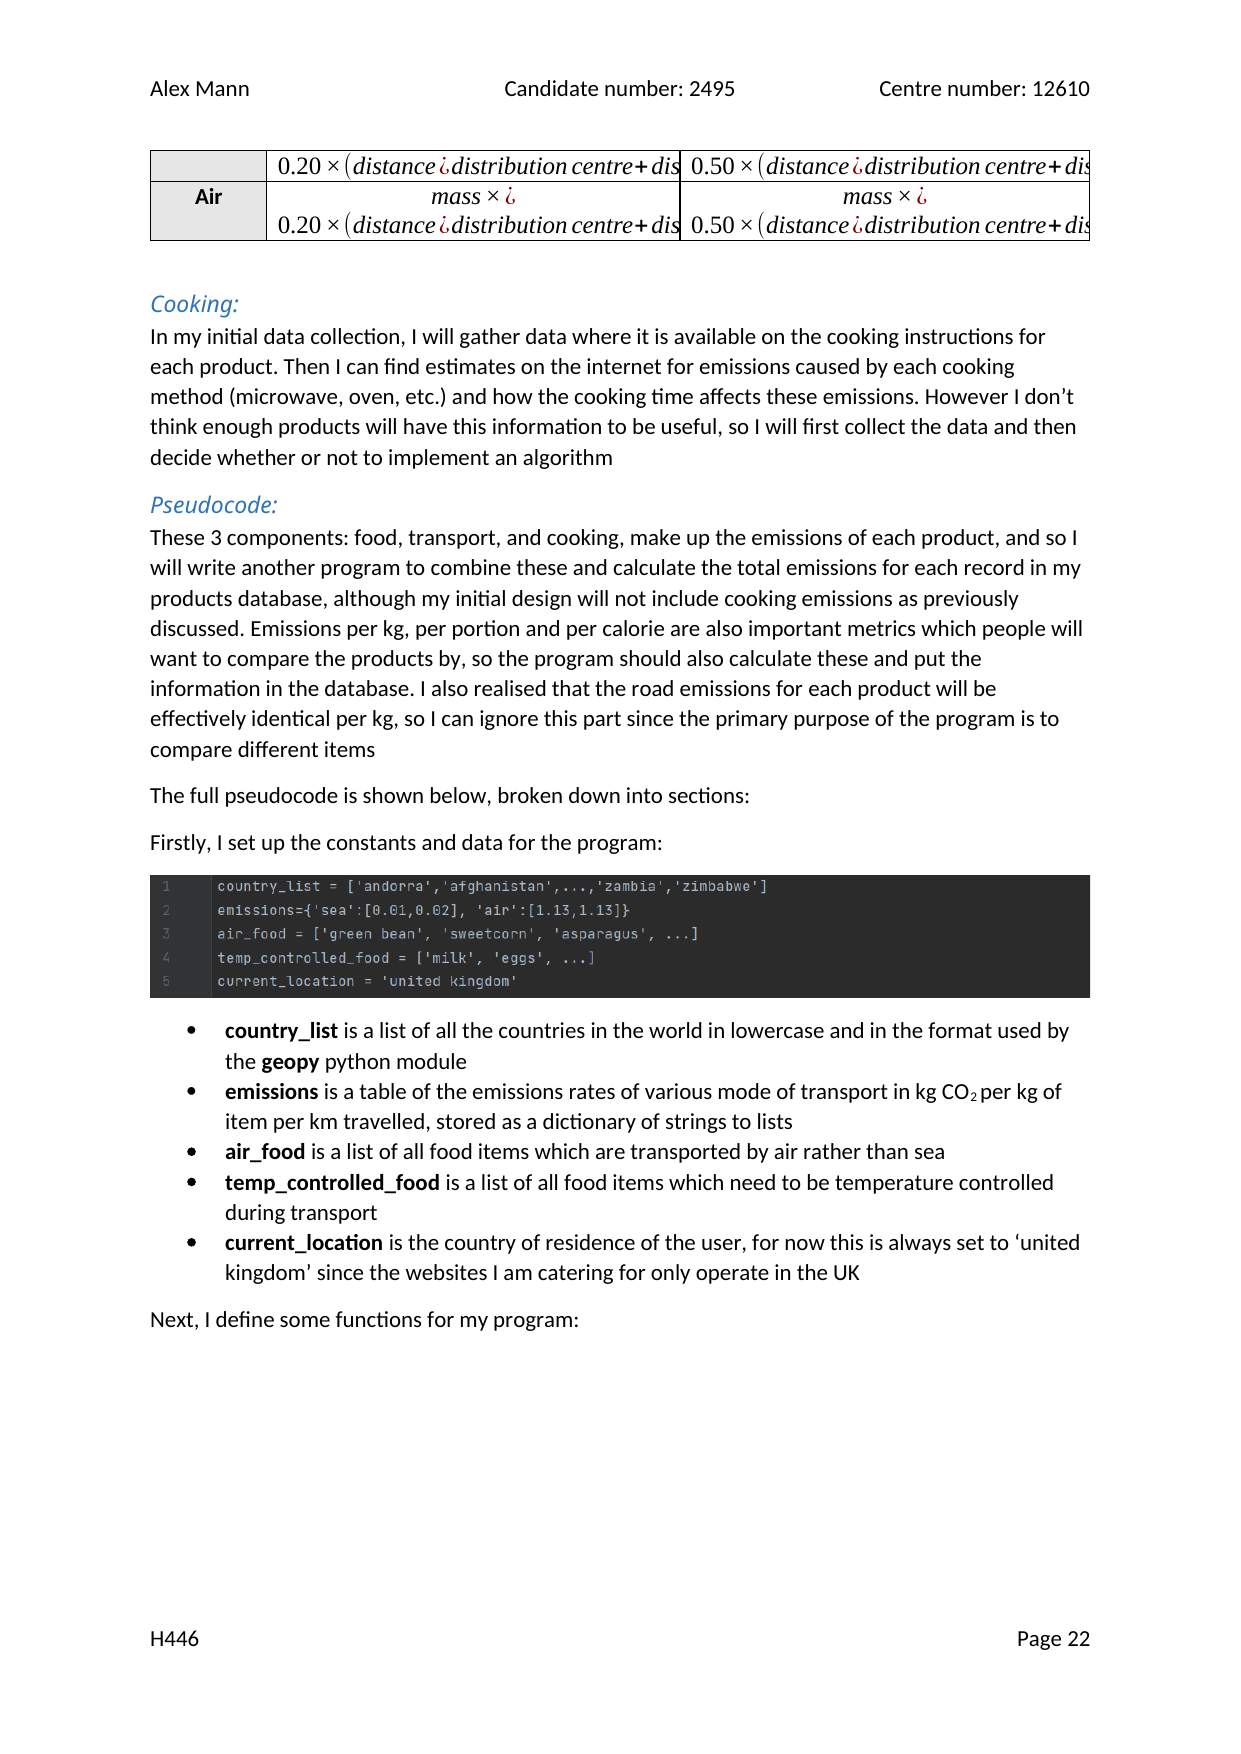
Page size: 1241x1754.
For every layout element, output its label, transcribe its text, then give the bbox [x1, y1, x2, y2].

list current_location is the country of residence of the user, for now this is always set to ‘united kingdom’ since the websites I am catering for only operate in the UK [187, 1228, 1090, 1286]
list country_list is a list of all the countries in the world in lowercase and in the format used by the geopy python module [187, 1017, 1090, 1075]
subtitle Cooking: [150, 288, 1090, 319]
list air_food is a list of all food items which are transported by air rather than sea [187, 1137, 1090, 1166]
text Firstly, I set up the constants and data for the program: [150, 828, 1090, 856]
table_cell Air [151, 182, 266, 240]
table_cell [681, 151, 1089, 181]
list emissions is a table of the emissions rates of various mode of transport in kg CO2 per kg of item per km travelled, stored as a dictionary of strings to lists [187, 1077, 1090, 1135]
text Next, I define some functions for my program: [150, 1305, 1090, 1333]
table_cell [681, 182, 1089, 240]
list temp_controlled_food is a list of all food items which need to be temperature controlled during transport [187, 1168, 1090, 1226]
subtitle Pseudocode: [150, 489, 1090, 521]
text These 3 components: food, transport, and cooking, make up the emissions of each product, and so I will write another program to combine these and calculate the total emissions for each record in my products database, although my initial design will not include cooking emissions as previously discussed. Emissions per kg, per portion and per calorie are also important metrics which people will want to compare the products by, so the program should also calculate these and put the information in the database. I also realised that the road emissions for each product will be effectively identical per kg, so I can ignore this part since the primary purpose of the program is to compare different items [150, 523, 1090, 763]
picture [150, 875, 1091, 998]
table_cell Sea [151, 151, 266, 181]
text In my initial data collection, I will gather data where it is available on the cooking instructions for each product. Then I can find estimates on the internet for emissions caused by each cooking method (microwave, oven, etc.) and how the cooking time affects these emissions. However I don’t think enough products will have this information to be useful, so I will first collect the data and then decide whether or not to implement an algorithm [150, 322, 1090, 471]
text The full pseudocode is shown below, broken down into sections: [150, 782, 1090, 809]
table_cell [267, 182, 679, 240]
table_cell [267, 151, 679, 181]
